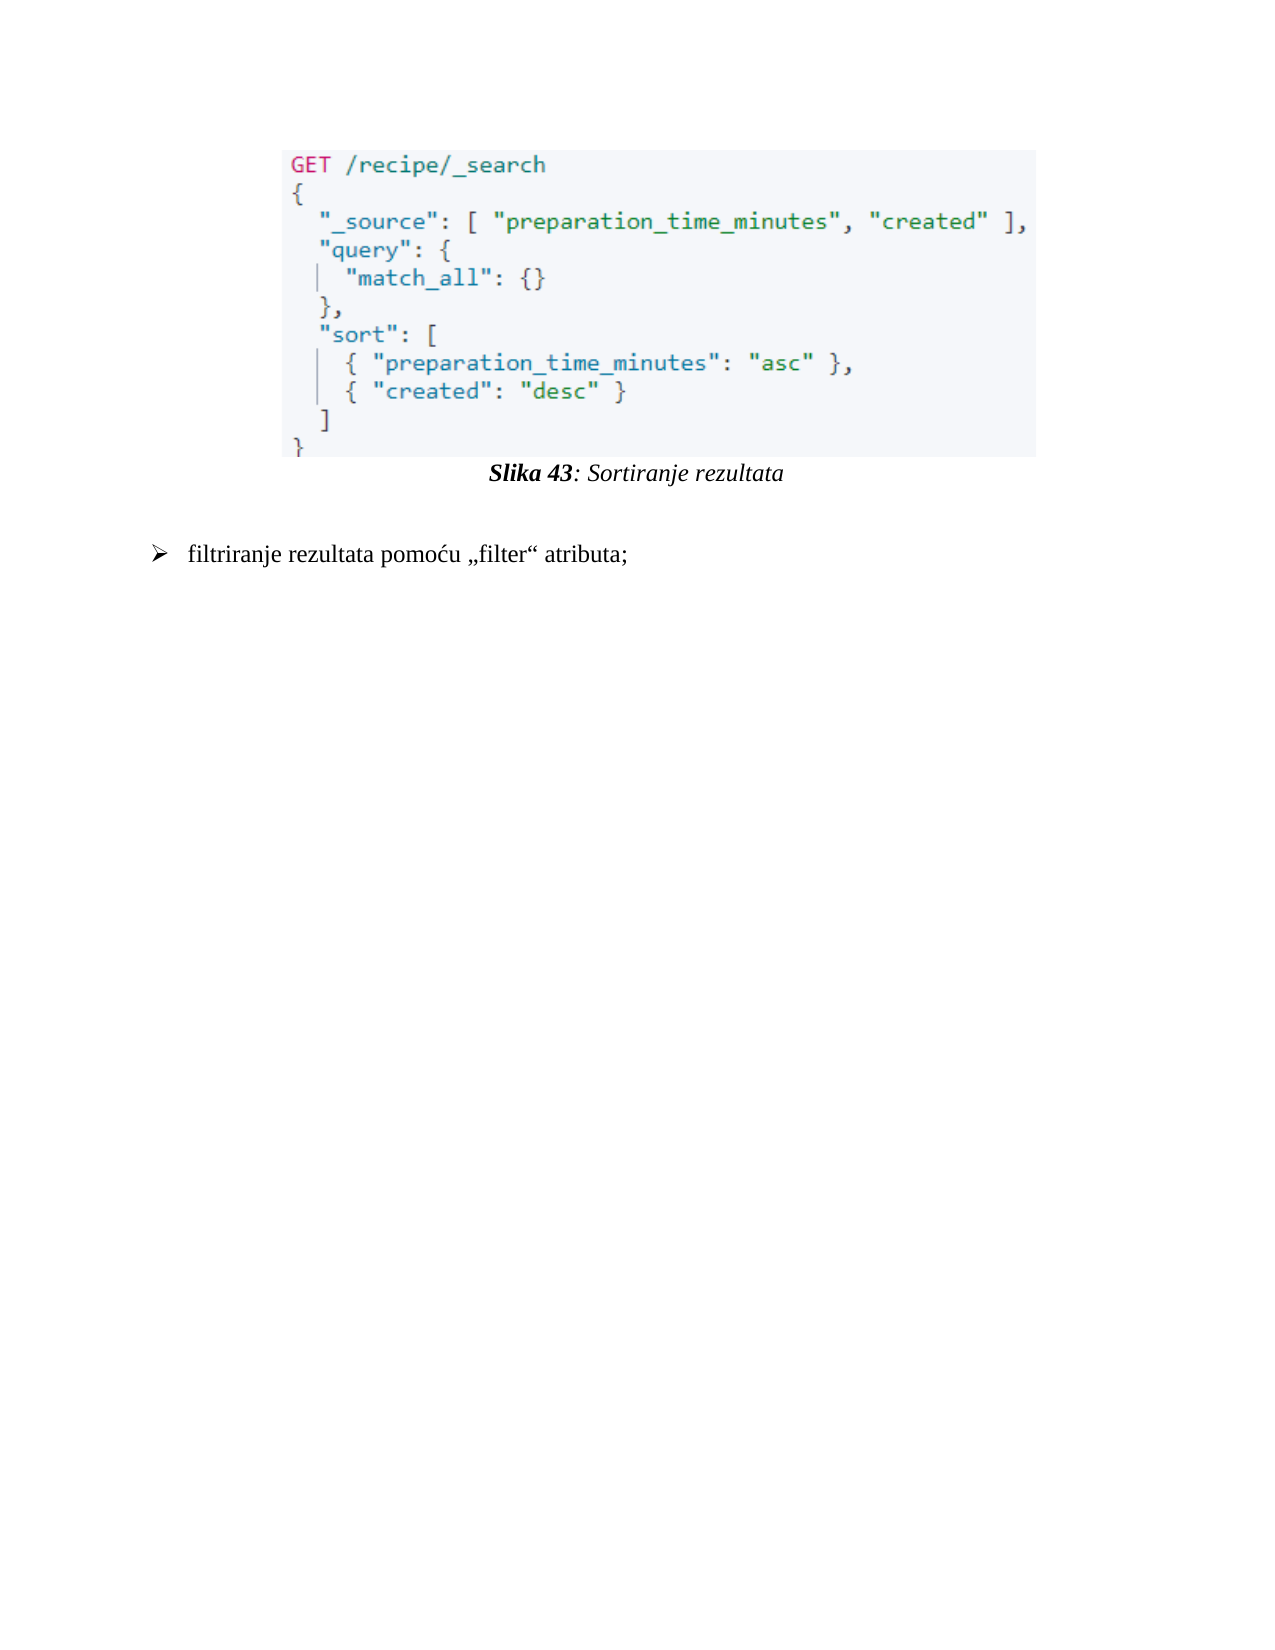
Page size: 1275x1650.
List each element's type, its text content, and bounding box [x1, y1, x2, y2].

text Slika 43: Sortiranje rezultata [150, 458, 1125, 487]
picture [276, 150, 1037, 457]
list filtriranje rezultata pomoću „filter“ atributa; [150, 539, 1125, 568]
